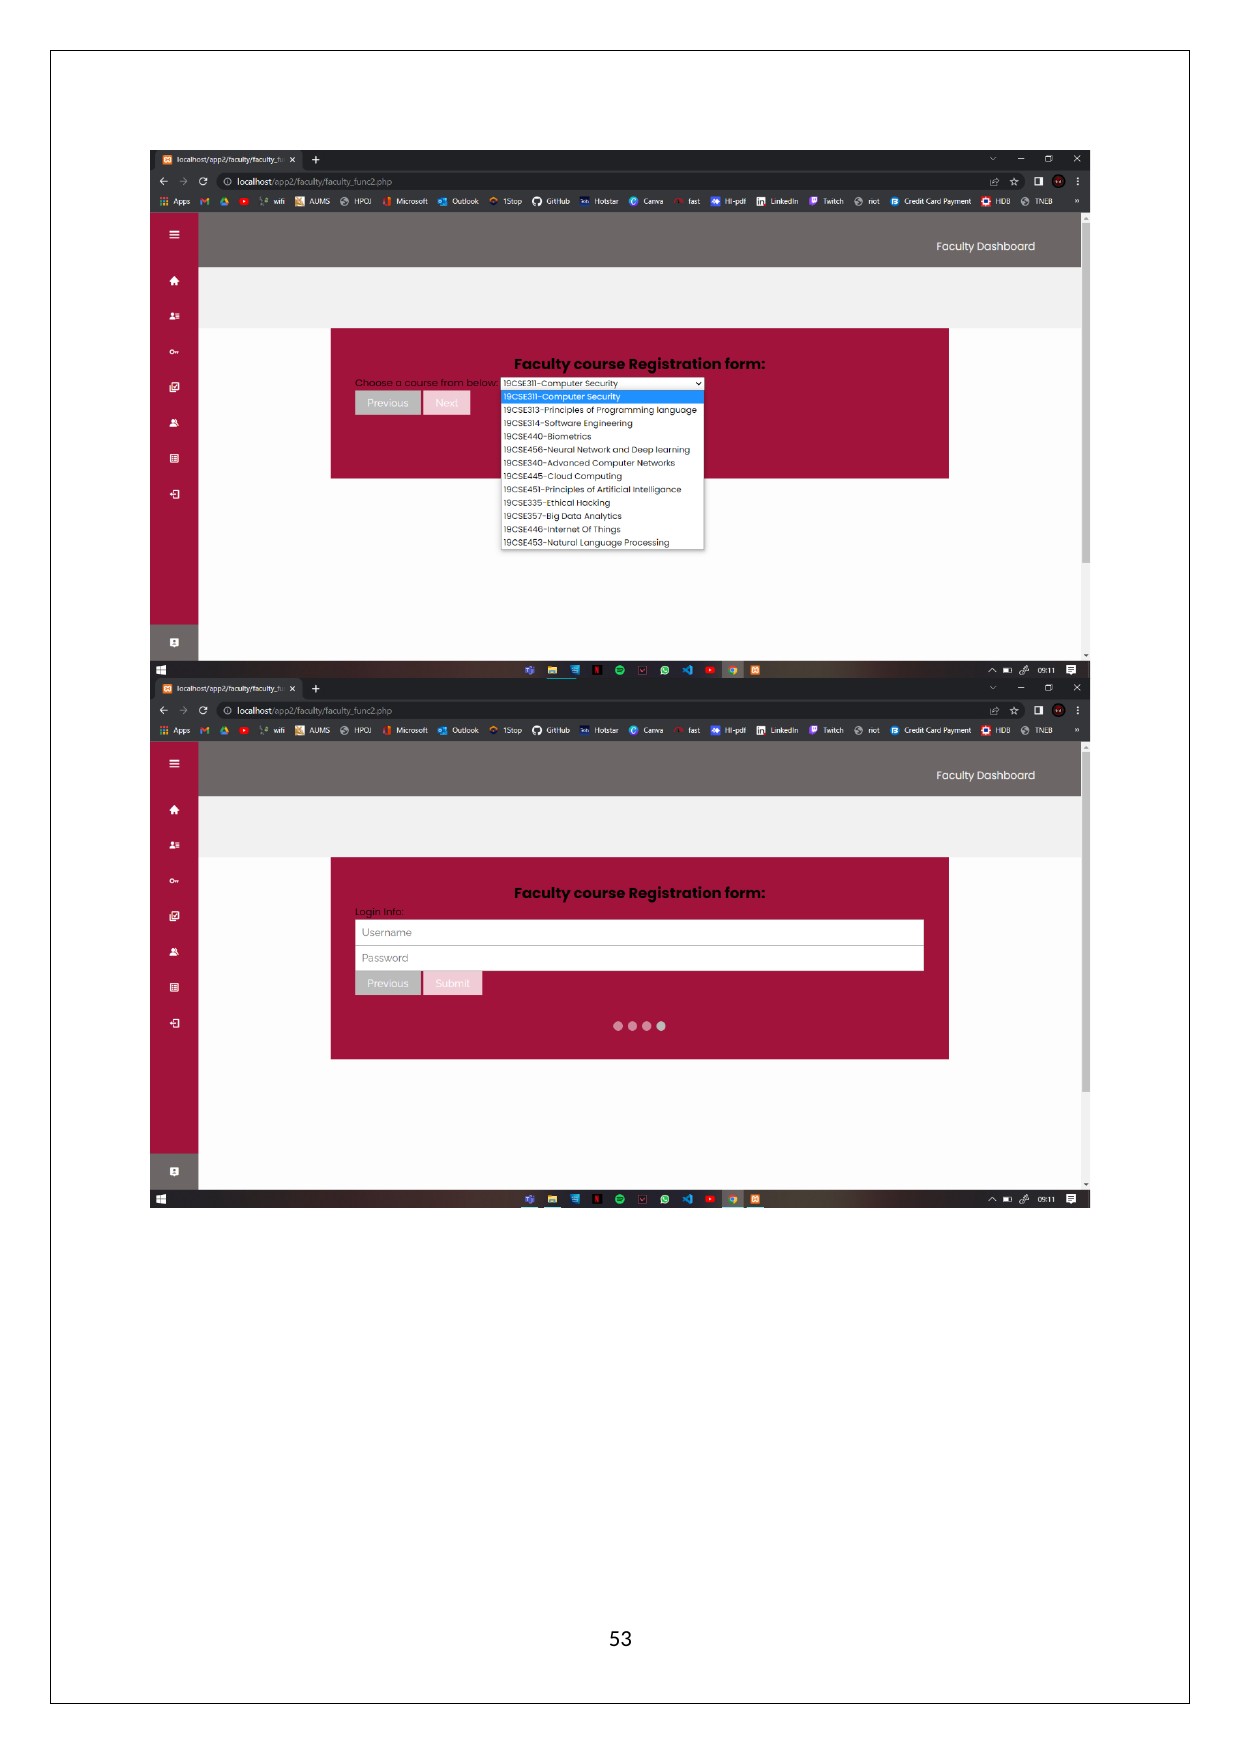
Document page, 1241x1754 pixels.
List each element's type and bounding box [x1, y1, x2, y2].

picture [150, 150, 1091, 1208]
